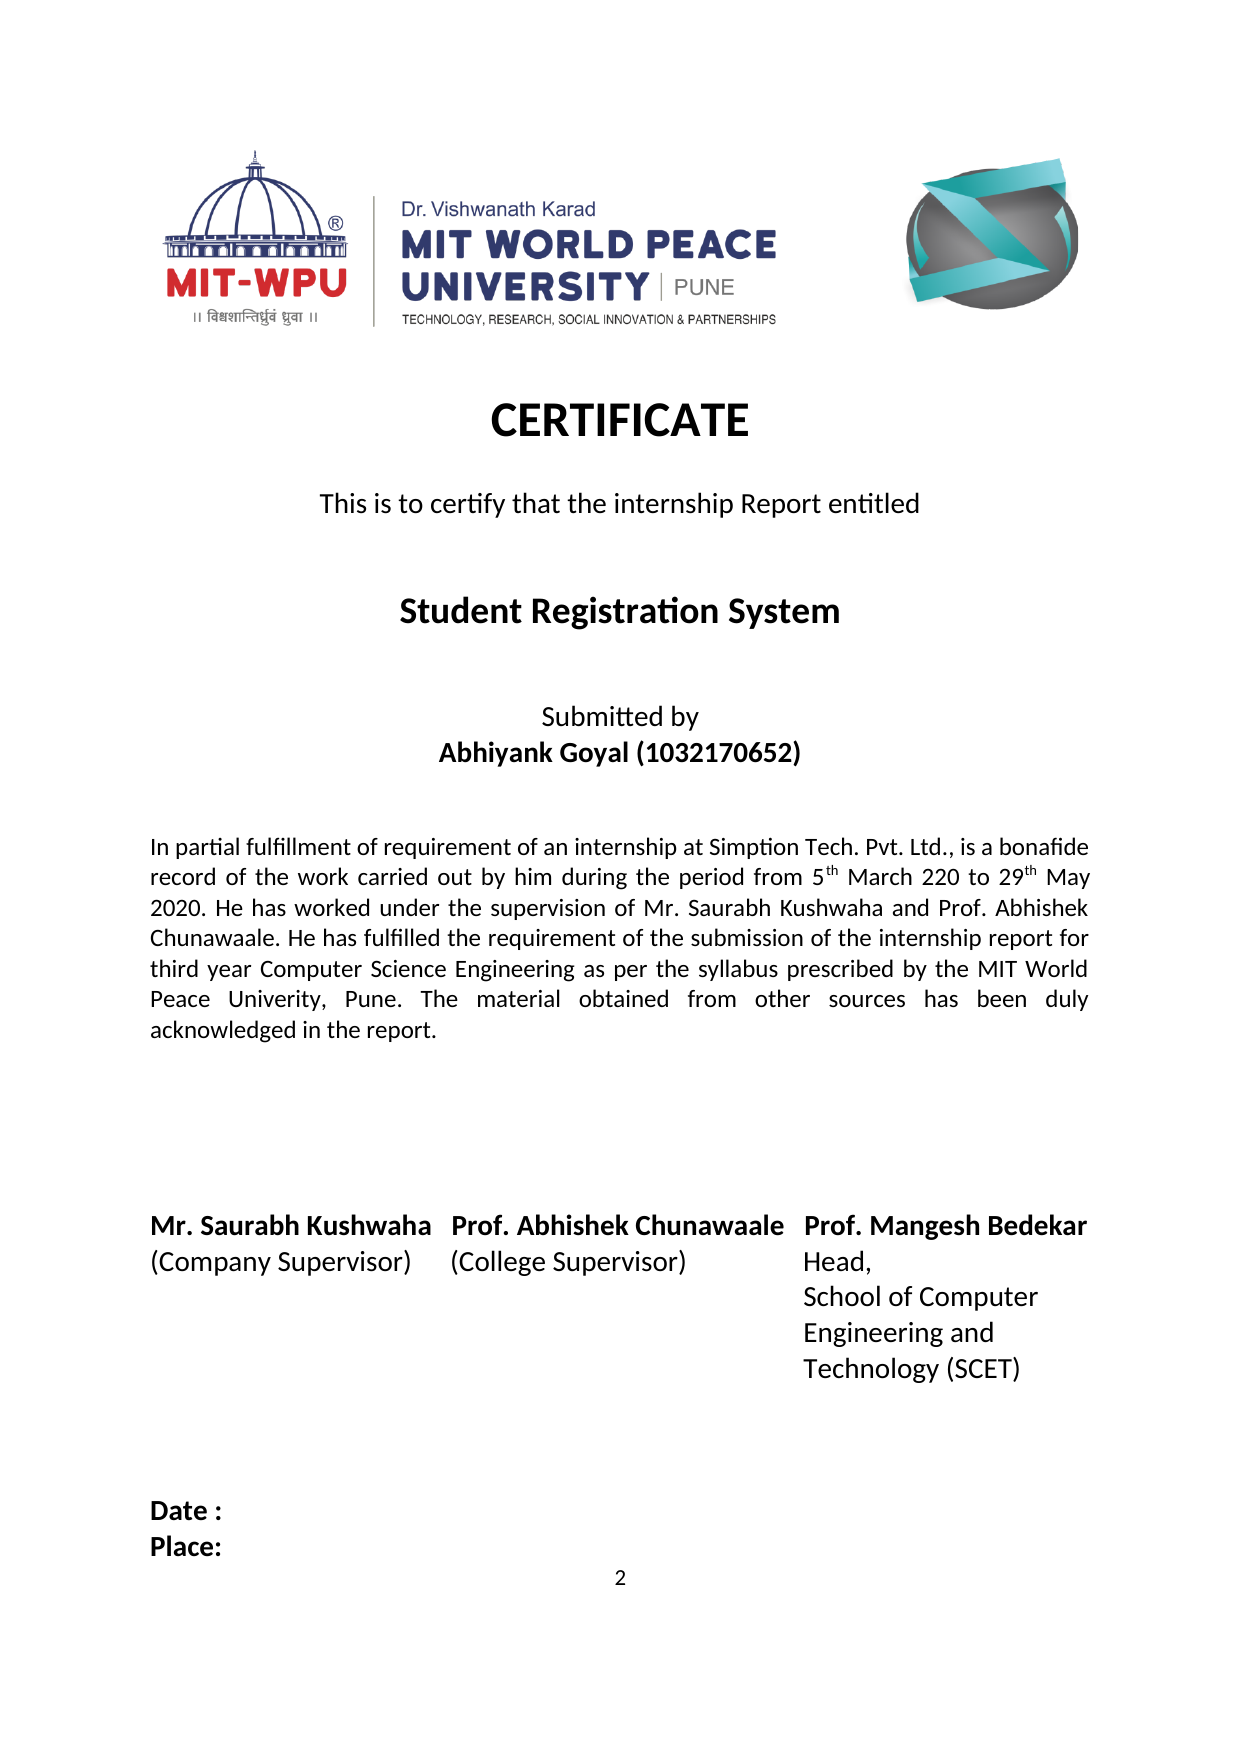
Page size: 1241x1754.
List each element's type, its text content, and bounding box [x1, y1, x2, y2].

text Submitted by [150, 698, 1090, 734]
text CERTIFICATE [150, 388, 1090, 449]
text Place: [150, 1528, 1090, 1563]
text Mr. Saurabh Kushwaha Prof. Abhishek Chunawaale Prof. Mangesh Bedekar [150, 1207, 1090, 1243]
text In partial fulfillment of requirement of an internship at Simption Tech. Pvt. Ltd., is a bonafide record of the work carried out by him during the period from 5th March 220 to 29th May 2020. He has worked under the supervision of Mr. Saurabh Kushwaha and Prof. Abhishek Chunawaale. He has fulfilled the requirement of the submission of the internship report for third year Computer Science Engineering as per the syllabus prescribed by the MIT World Peace Univerity, Pune. The material obtained from other sources has been duly acknowledged in the report. [150, 831, 1090, 1044]
text 2 [150, 1563, 1090, 1592]
text (Company Supervisor) (College Supervisor) Head, [150, 1243, 1090, 1278]
text This is to certify that the internship Report entitled [150, 485, 1090, 520]
picture [899, 158, 1079, 327]
text Abhiyank Goyal (1032170652) [150, 734, 1090, 770]
text Student Registration System [150, 587, 1090, 632]
text Date : [150, 1492, 1090, 1528]
picture [162, 150, 776, 327]
text School of Computer Engineering and Technology (SCET) [803, 1278, 1090, 1385]
